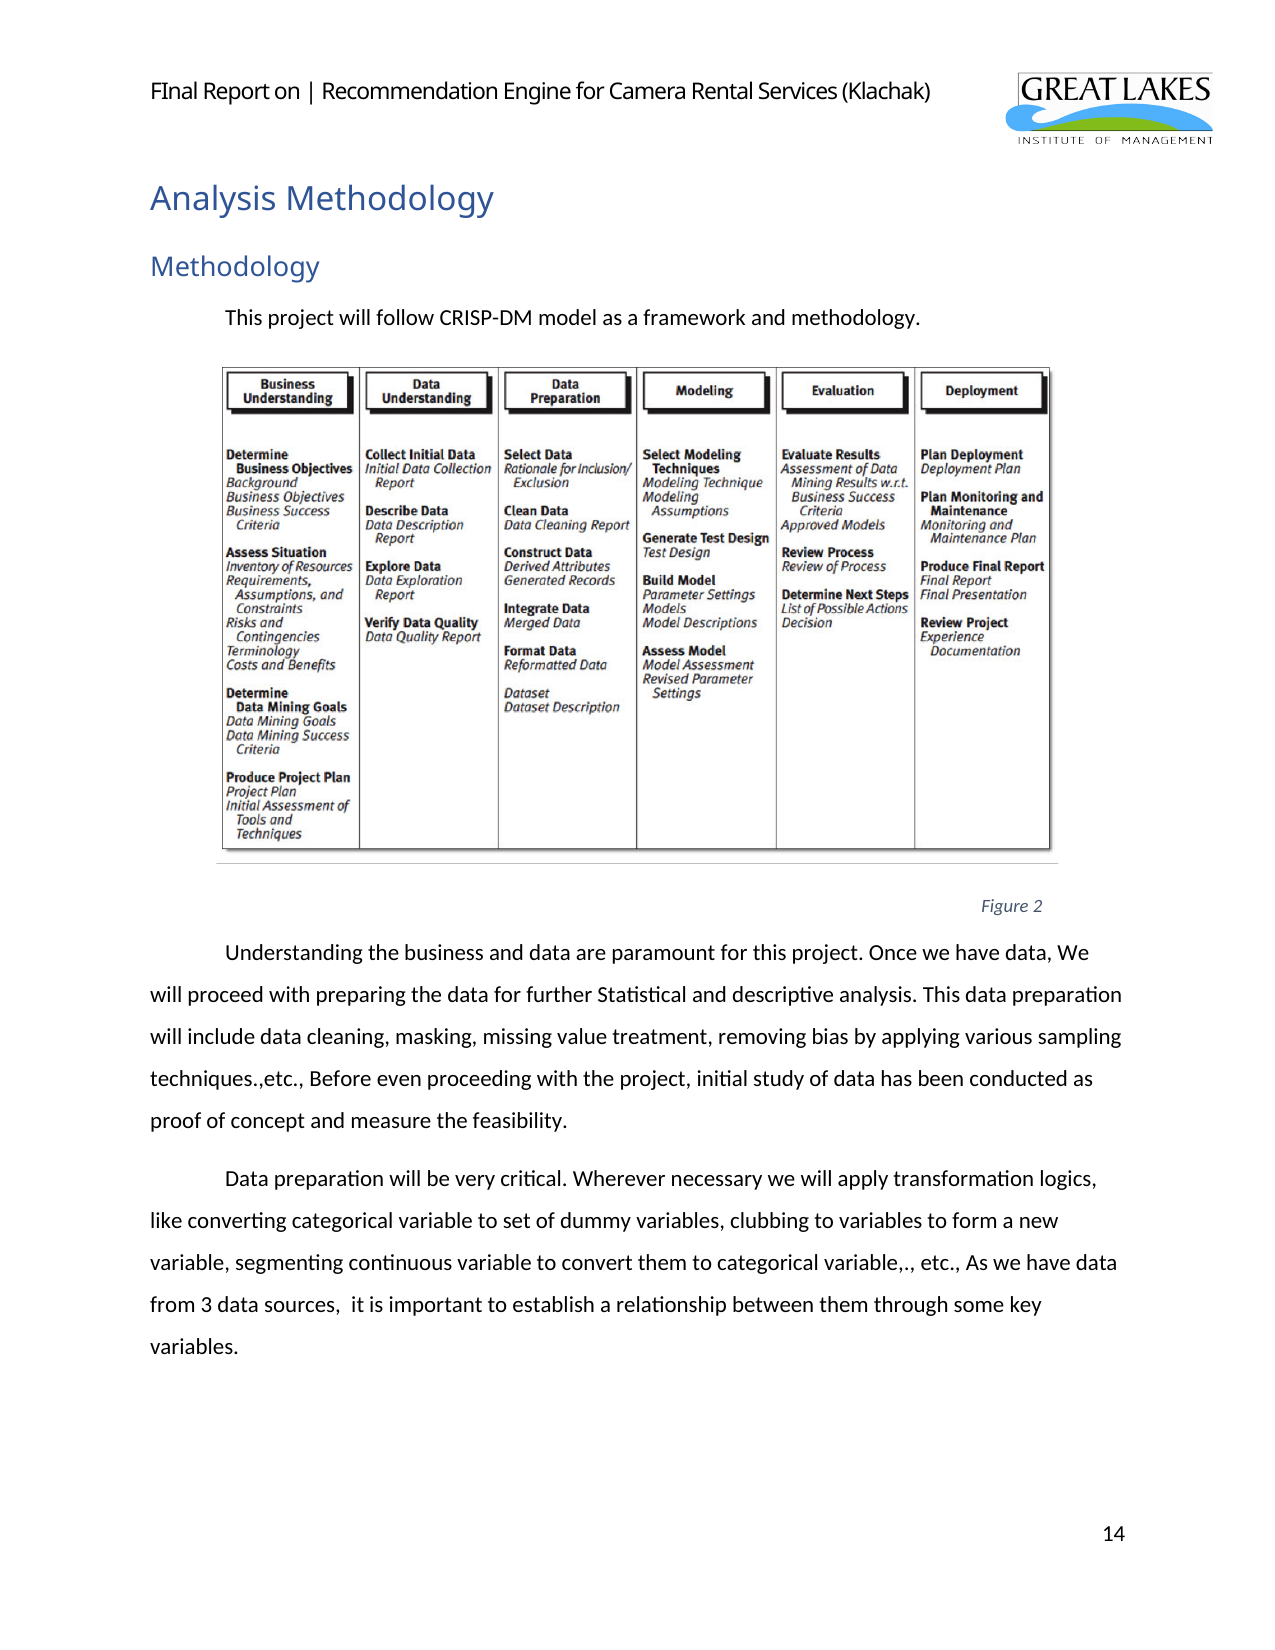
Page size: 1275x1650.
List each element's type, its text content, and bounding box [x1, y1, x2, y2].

subtitle Analysis Methodology [150, 175, 1125, 220]
picture [1003, 72, 1213, 145]
text This project will follow CRISP-DM model as a framework and methodology. [150, 303, 1125, 331]
text Data preparation will be very critical. Wherever necessary we will apply transformation logics, like converting categorical variable to set of dummy variables, clubbing to variables to form a new variable, segmenting continuous variable to convert them to categorical variable,., etc., As we have data from 3 data sources, it is important to establish a relationship between them through some key variables. [150, 1164, 1125, 1361]
picture [216, 361, 1059, 864]
text Understanding the business and data are paramount for this project. Once we have data, We will proceed with preparing the data for further Statistical and descriptive analysis. This data preparation will include data cleaning, masking, missing value treatment, removing bias by applying various sampling techniques.,etc., Before even proceeding with the project, initial study of data has been conducted as proof of concept and measure the feasibility. [150, 938, 1125, 1134]
text Figure [825, 894, 1125, 917]
subtitle Methodology [150, 247, 1125, 284]
